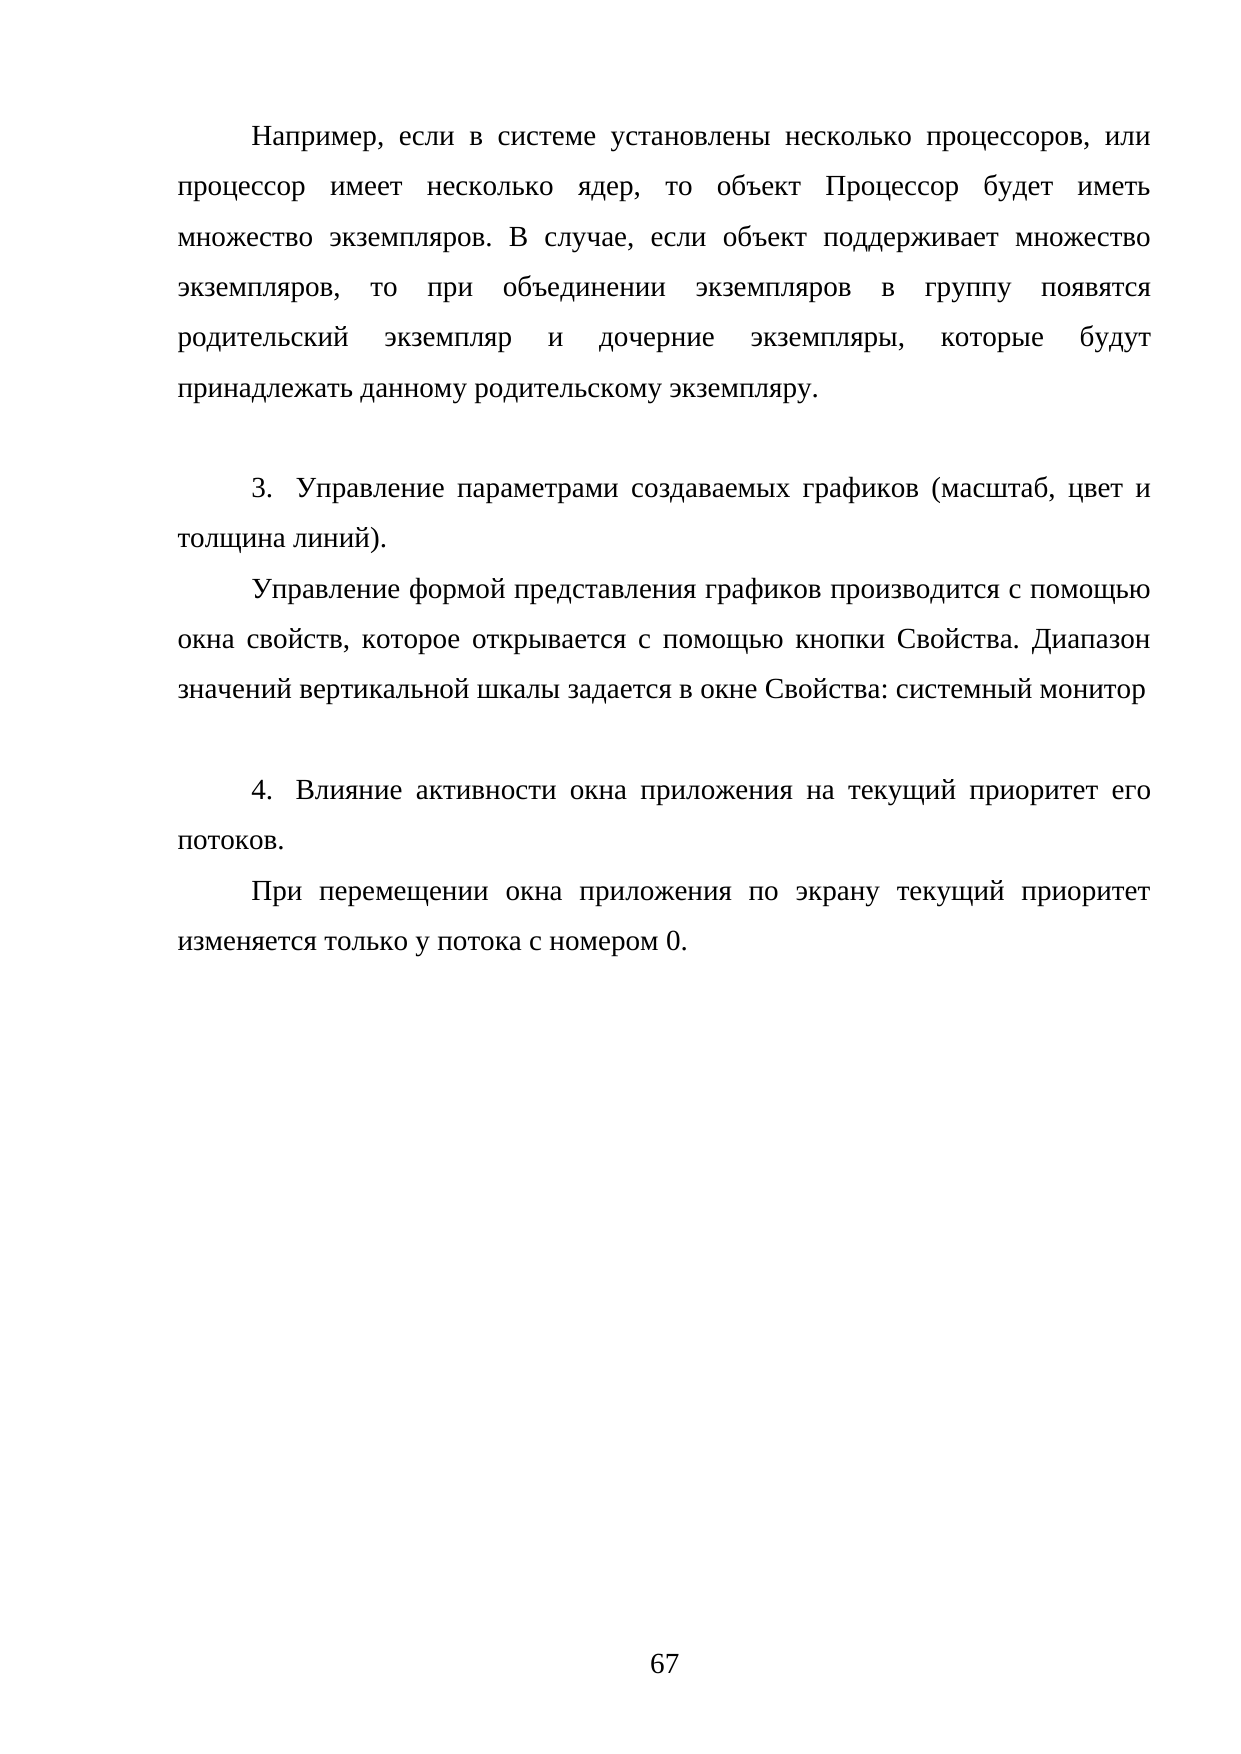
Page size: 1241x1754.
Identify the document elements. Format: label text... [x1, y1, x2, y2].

list Влияние активности окна приложения на текущий приоритет его потоков. [177, 772, 1152, 856]
text Например, если в системе установлены несколько процессоров, или процессор имеет несколько ядер, то объект Процессор будет иметь множество экземпляров. В случае, если объект поддерживает множество экземпляров, то при объединении экземпляров в группу появятся родительский экземпляр и дочерние экземпляры, которые будут принадлежать данному родительскому экземпляру. [177, 118, 1152, 403]
text Управление формой представления графиков производится с помощью окна свойств, которое открывается с помощью кнопки Свойства. Диапазон значений вертикальной шкалы задается в окне Свойства: системный монитор [177, 571, 1152, 705]
list Управление параметрами создаваемых графиков (масштаб, цвет и толщина линий). [177, 470, 1152, 554]
text При перемещении окна приложения по экрану текущий приоритет изменяется только у потока с номером 0. [177, 873, 1152, 957]
